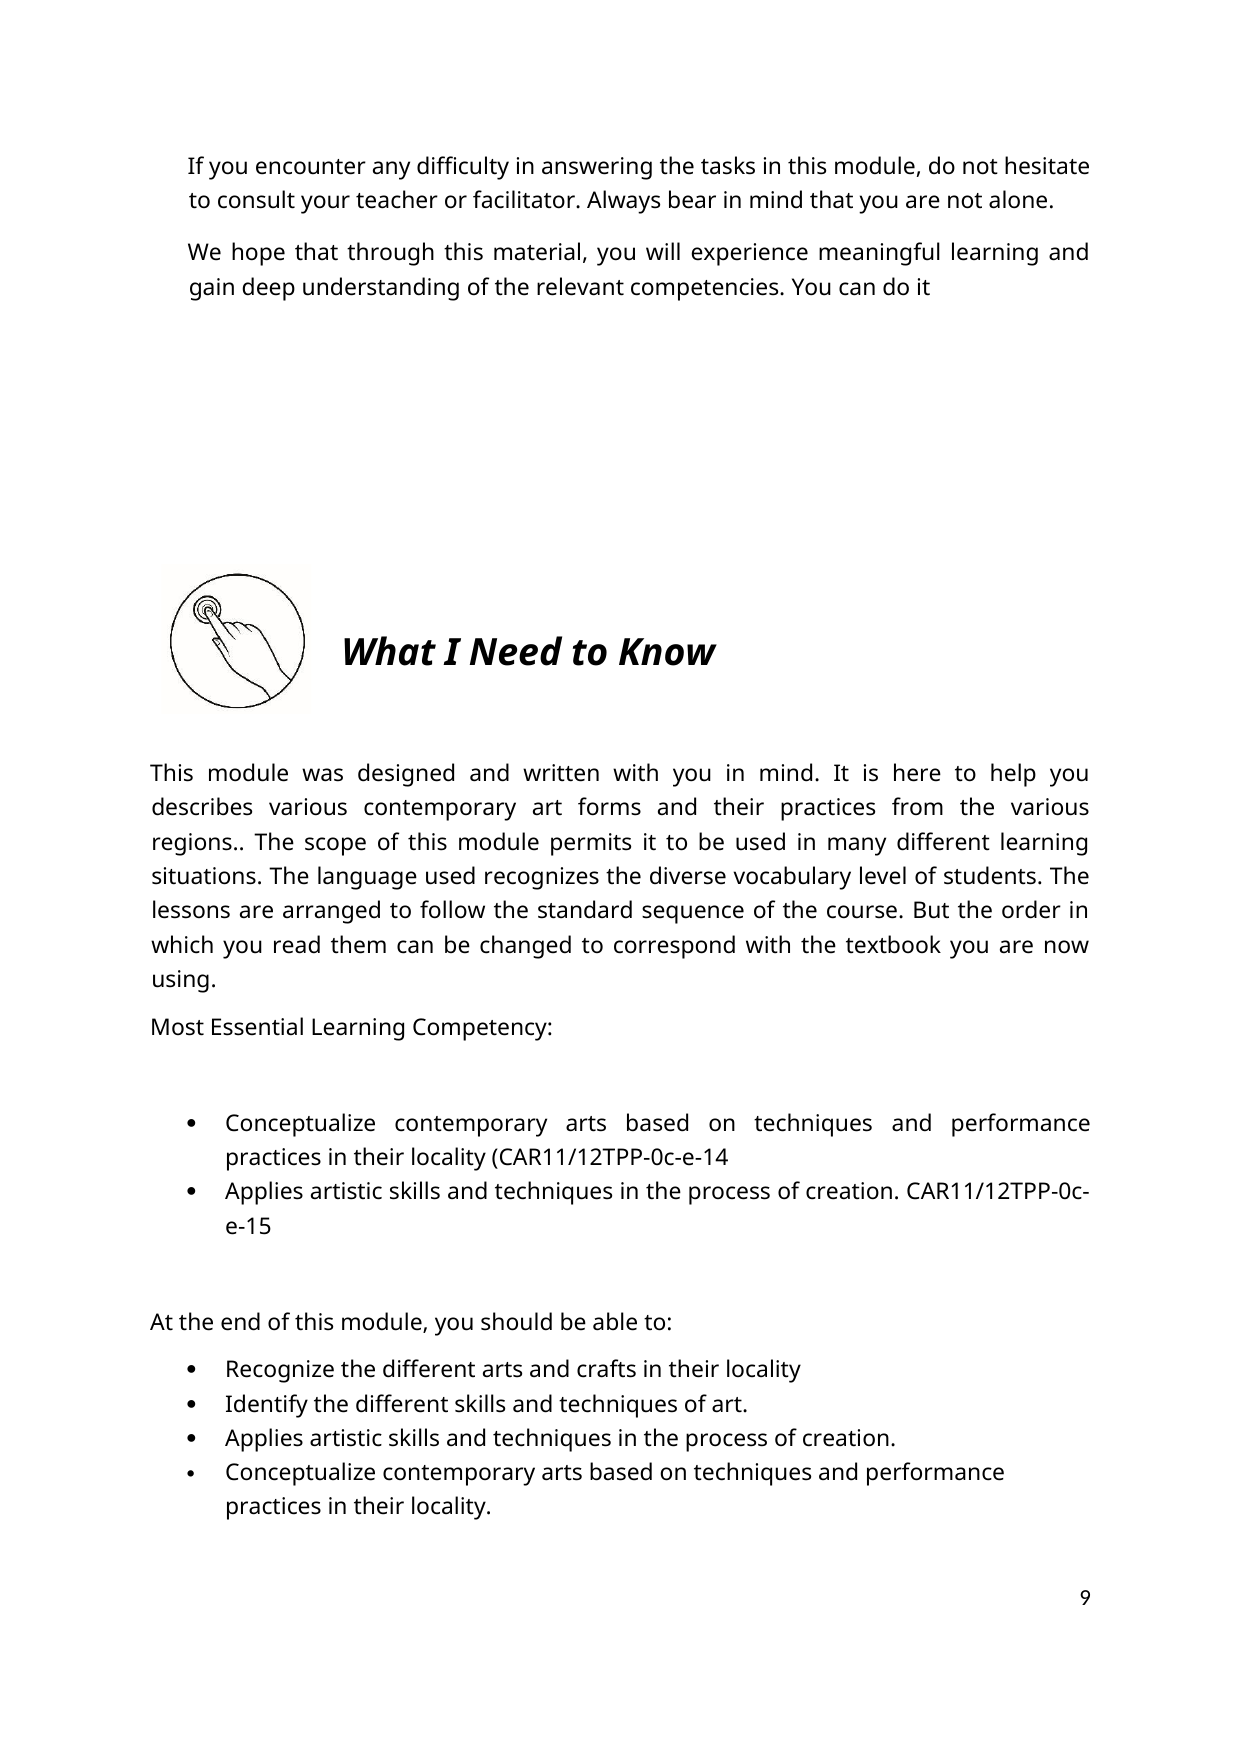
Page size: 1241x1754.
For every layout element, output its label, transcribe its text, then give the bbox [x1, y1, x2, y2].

text If you encounter any difficulty in answering the tasks in this module, do not hesitate to consult your teacher or facilitator. Always bear in mind that you are not alone. [187, 150, 1091, 216]
picture [161, 564, 312, 714]
list Identify the different skills and techniques of art. [187, 1387, 1091, 1419]
list Recognize the different arts and crafts in their locality [187, 1353, 1091, 1384]
list Conceptualize contemporary arts based on techniques and performance practices in their locality (CAR11/12TPP-0c-e-14 [187, 1107, 1091, 1172]
list Applies artistic skills and techniques in the process of creation. CAR11/12TPP-0c-e-15 [187, 1175, 1091, 1241]
list Applies artistic skills and techniques in the process of creation. [187, 1422, 1091, 1453]
text We hope that through this material, you will experience meaningful learning and gain deep understanding of the relevant competencies. You can do it [187, 236, 1091, 302]
text This module was designed and written with you in mind. It is here to help you describes various contemporary art forms and their practices from the various regions.. The scope of this module permits it to be used in many different learning situations. The language used recognizes the diverse vocabulary level of students. The lessons are arranged to follow the standard sequence of the course. But the order in which you read them can be changed to correspond with the textbook you are now using. [150, 757, 1091, 994]
text Most Essential Learning Competency: [150, 1011, 1091, 1042]
text At the end of this module, you should be able to: [150, 1306, 1091, 1337]
subtitle What I Need to Know [312, 626, 1091, 677]
list Conceptualize contemporary arts based on techniques and performance practices in their locality. [187, 1456, 1091, 1521]
